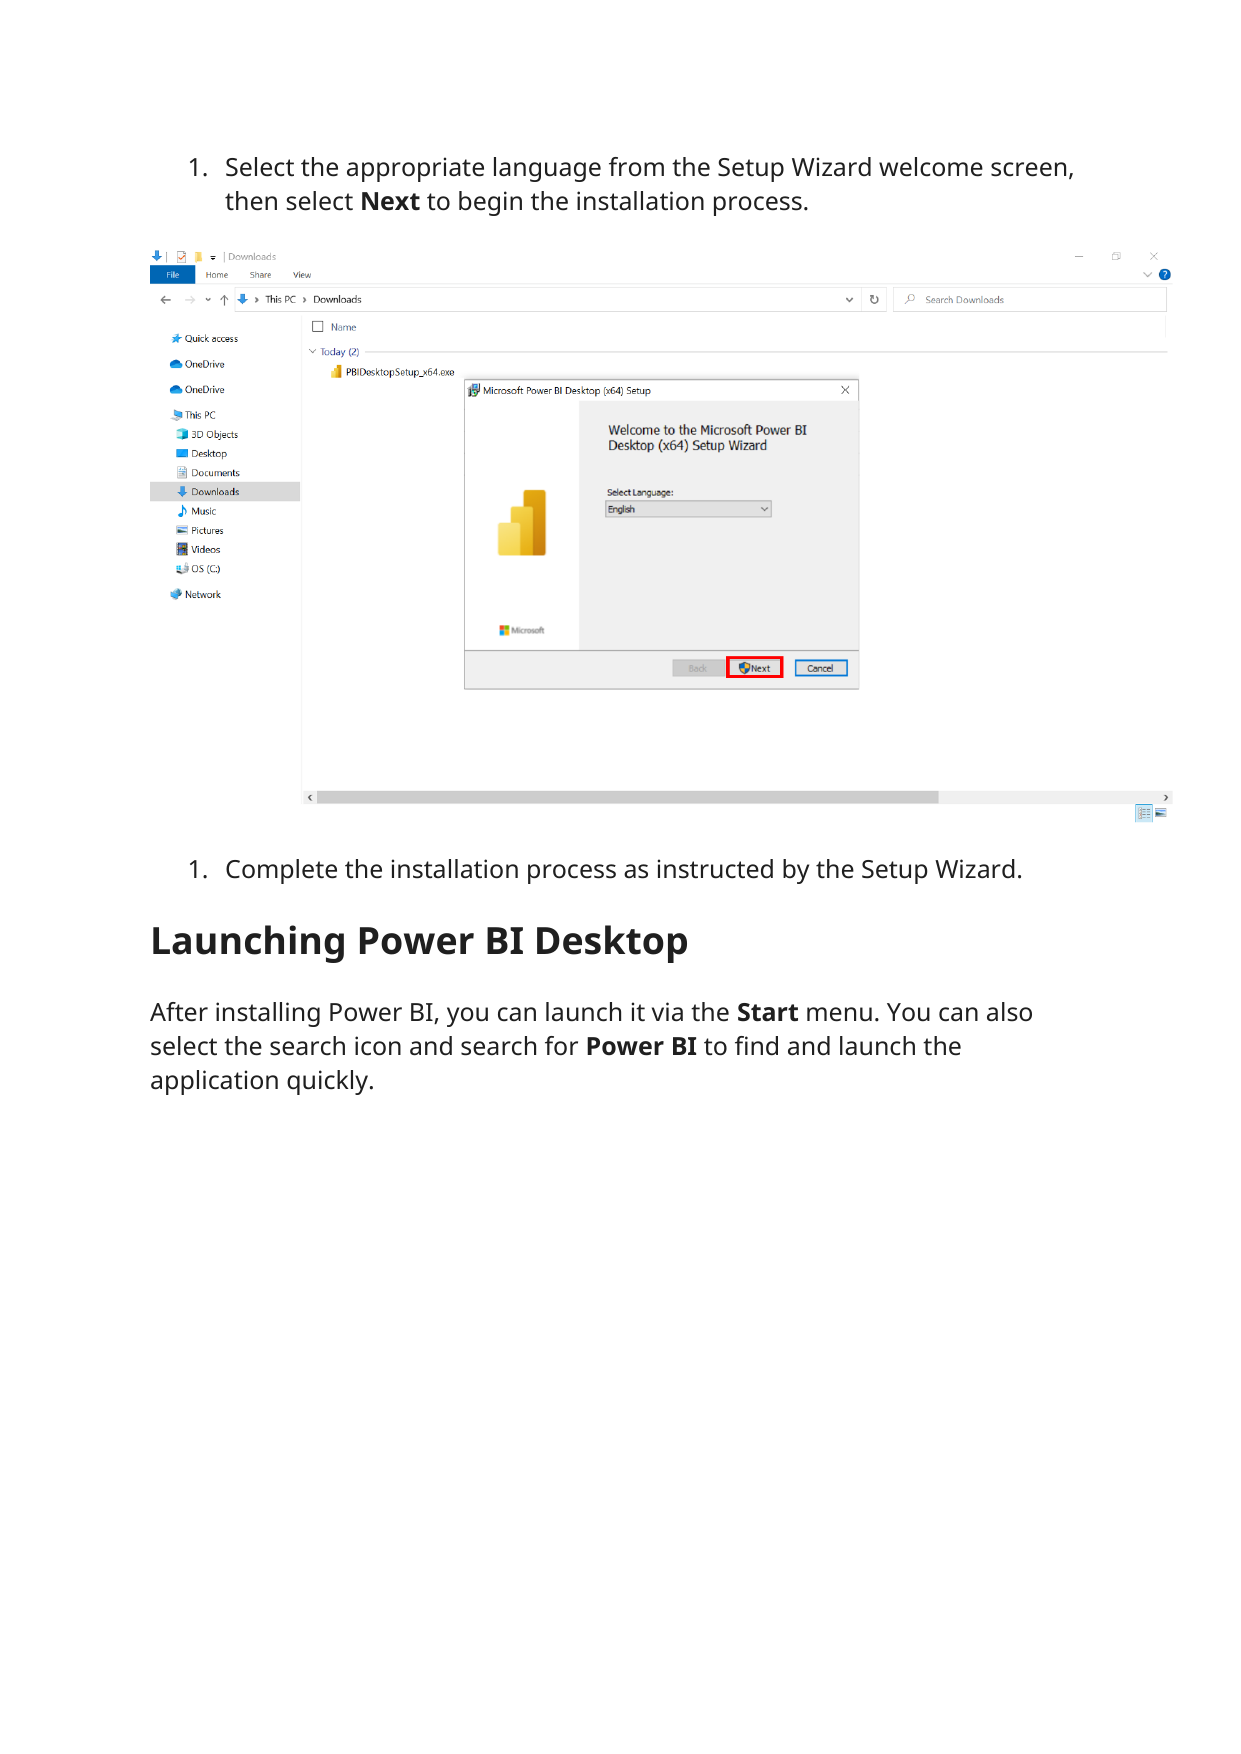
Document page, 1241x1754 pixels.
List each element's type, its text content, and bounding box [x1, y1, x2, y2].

text After installing Power BI, you can launch it via the Start menu. You can also select the search icon and search for Power BI to find and launch the application quickly. [150, 995, 1090, 1097]
list Select the appropriate language from the Setup Wizard welcome screen, then select Next to begin the installation process. [187, 150, 1090, 218]
text Launching Power BI Desktop [150, 914, 1090, 966]
picture [150, 247, 1173, 823]
list Complete the installation process as instructed by the Setup Wizard. [187, 851, 1090, 885]
